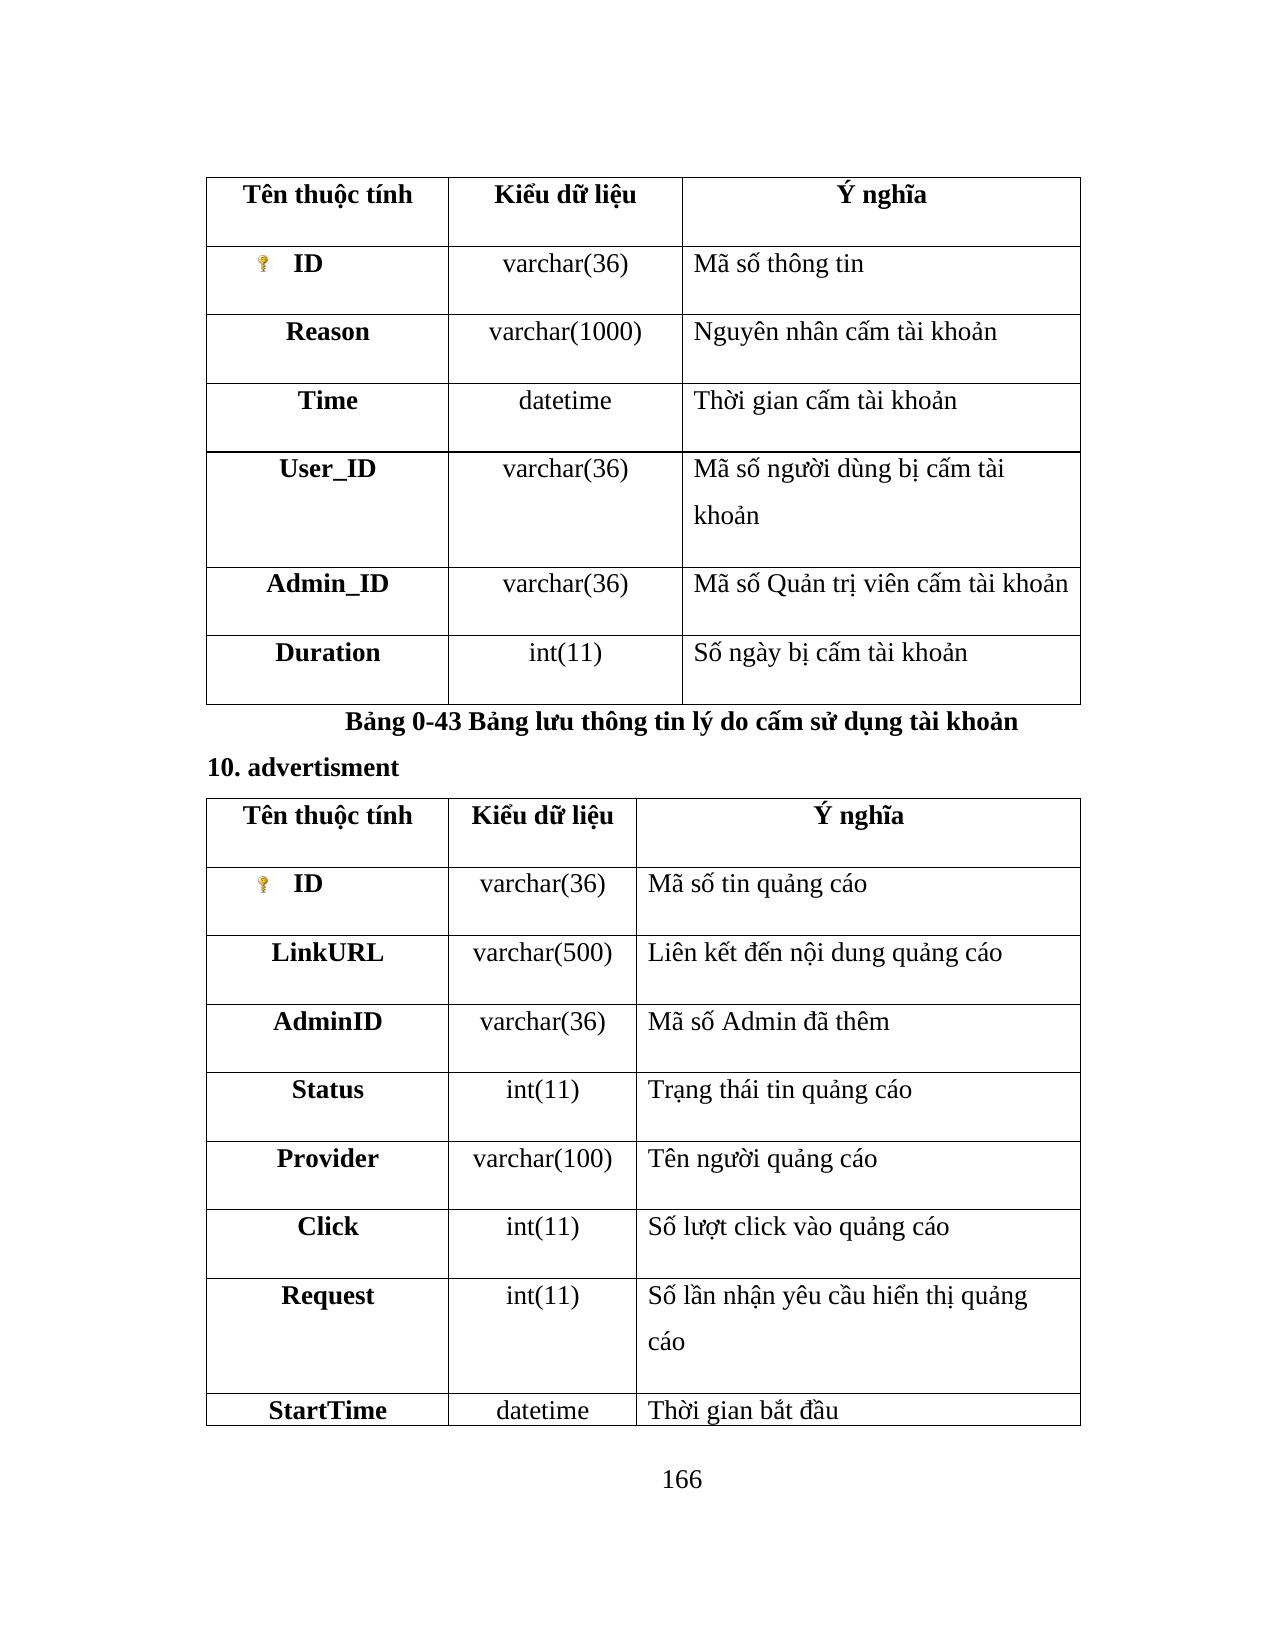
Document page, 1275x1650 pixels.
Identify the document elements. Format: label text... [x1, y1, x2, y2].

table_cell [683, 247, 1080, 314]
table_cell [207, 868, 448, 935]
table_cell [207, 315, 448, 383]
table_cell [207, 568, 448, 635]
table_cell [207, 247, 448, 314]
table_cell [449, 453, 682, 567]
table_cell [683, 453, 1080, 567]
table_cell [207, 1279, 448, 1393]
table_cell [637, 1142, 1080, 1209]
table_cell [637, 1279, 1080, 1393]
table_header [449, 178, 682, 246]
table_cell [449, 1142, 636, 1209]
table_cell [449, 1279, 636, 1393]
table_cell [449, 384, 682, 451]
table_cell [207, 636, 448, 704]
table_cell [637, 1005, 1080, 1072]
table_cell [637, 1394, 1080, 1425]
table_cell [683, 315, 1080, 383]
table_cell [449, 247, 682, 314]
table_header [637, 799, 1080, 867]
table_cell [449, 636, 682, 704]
text Bảng 0-43 Bảng lưu thông tin lý do cấm sử dụng tài khoản [207, 705, 1157, 736]
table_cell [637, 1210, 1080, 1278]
text 10. advertisment [207, 751, 1157, 782]
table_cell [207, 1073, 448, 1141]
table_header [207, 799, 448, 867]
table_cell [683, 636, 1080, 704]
picture [256, 876, 273, 893]
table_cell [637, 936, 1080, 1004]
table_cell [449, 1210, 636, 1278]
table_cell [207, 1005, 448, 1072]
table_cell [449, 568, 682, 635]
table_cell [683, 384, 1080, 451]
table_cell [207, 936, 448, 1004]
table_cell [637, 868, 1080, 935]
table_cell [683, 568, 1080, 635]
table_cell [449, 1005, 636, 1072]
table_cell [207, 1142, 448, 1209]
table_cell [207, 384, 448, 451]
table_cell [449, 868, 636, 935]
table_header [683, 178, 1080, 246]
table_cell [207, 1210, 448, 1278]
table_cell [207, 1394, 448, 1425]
picture [256, 255, 273, 272]
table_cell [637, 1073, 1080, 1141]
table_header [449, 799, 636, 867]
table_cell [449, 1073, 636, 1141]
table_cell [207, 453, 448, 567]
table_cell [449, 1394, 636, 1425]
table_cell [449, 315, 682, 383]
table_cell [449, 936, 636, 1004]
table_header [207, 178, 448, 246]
